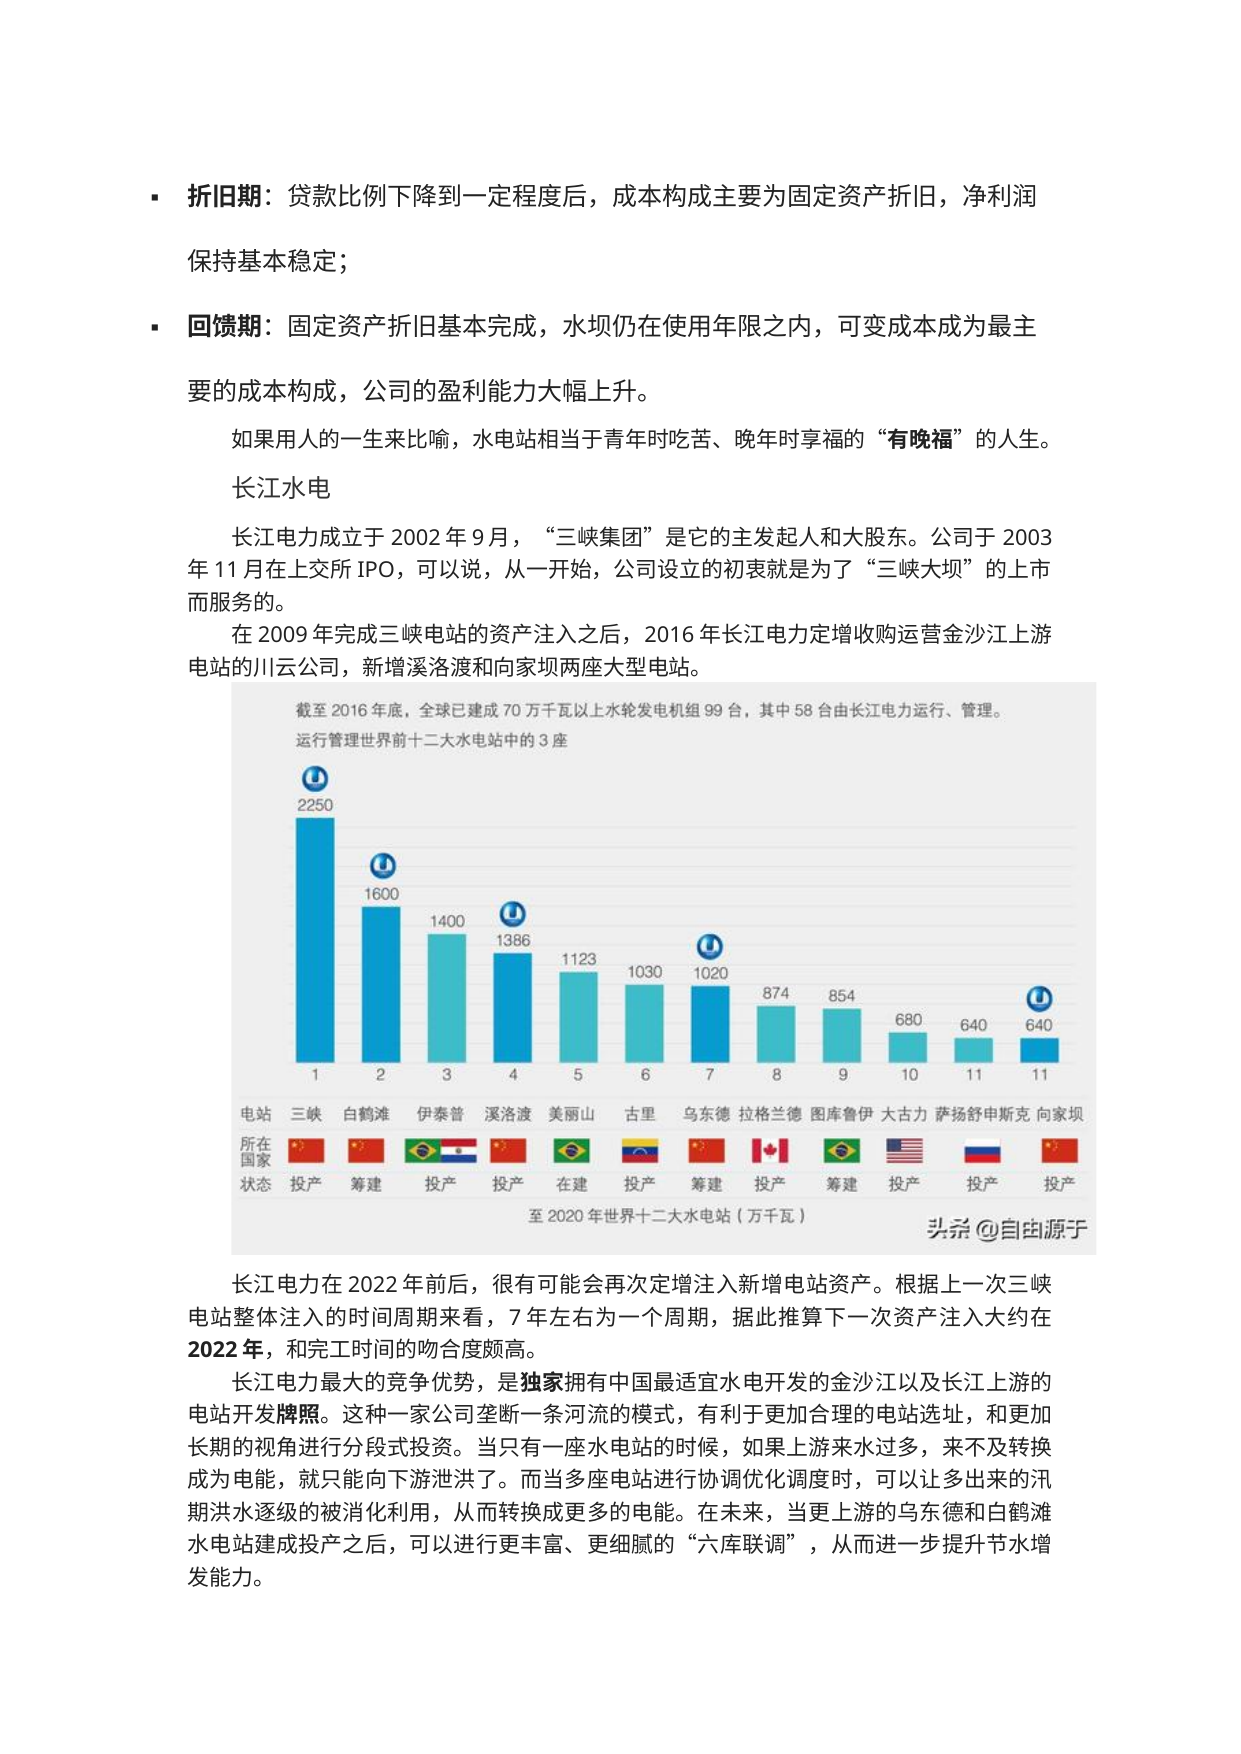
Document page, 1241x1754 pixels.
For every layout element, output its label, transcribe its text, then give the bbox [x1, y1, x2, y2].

text 长江水电 [187, 454, 1053, 519]
text 长江电力成立于2002年9月，“三峡集团”是它的主发起人和大股东。公司于2003年11月在上交所IPO，可以说，从一开始，公司设立的初衷就是为了“三峡大坝”的上市而服务的。 [187, 519, 1053, 617]
text 如果用人的一生来比喻，水电站相当于青年时吃苦、晚年时享福的“有晚福”的人生。 [187, 422, 1053, 454]
list 折旧期：贷款比例下降到一定程度后，成本构成主要为固定资产折旧，净利润保持基本稳定； [150, 162, 1053, 292]
text 在2009年完成三峡电站的资产注入之后，2016年长江电力定增收购运营金沙江上游电站的川云公司，新增溪洛渡和向家坝两座大型电站。 [187, 617, 1053, 682]
list 回馈期：固定资产折旧基本完成，水坝仍在使用年限之内，可变成本成为最主要的成本构成，公司的盈利能力大幅上升。 [150, 292, 1053, 422]
picture [231, 682, 1097, 1255]
text 长江电力在2022年前后，很有可能会再次定增注入新增电站资产。根据上一次三峡电站整体注入的时间周期来看，7年左右为一个周期，据此推算下一次资产注入大约在2022年，和完工时间的吻合度颇高。 [187, 1267, 1053, 1364]
text 长江电力最大的竞争优势，是独家拥有中国最适宜水电开发的金沙江以及长江上游的电站开发牌照。这种一家公司垄断一条河流的模式，有利于更加合理的电站选址，和更加长期的视角进行分段式投资。当只有一座水电站的时候，如果上游来水过多，来不及转换成为电能，就只能向下游泄洪了。而当多座电站进行协调优化调度时，可以让多出来的汛期洪水逐级的被消化利用，从而转换成更多的电能。在未来，当更上游的乌东德和白鹤滩水电站建成投产之后，可以进行更丰富、更细腻的“六库联调”，从而进一步提升节水增发能力。 [187, 1364, 1053, 1592]
